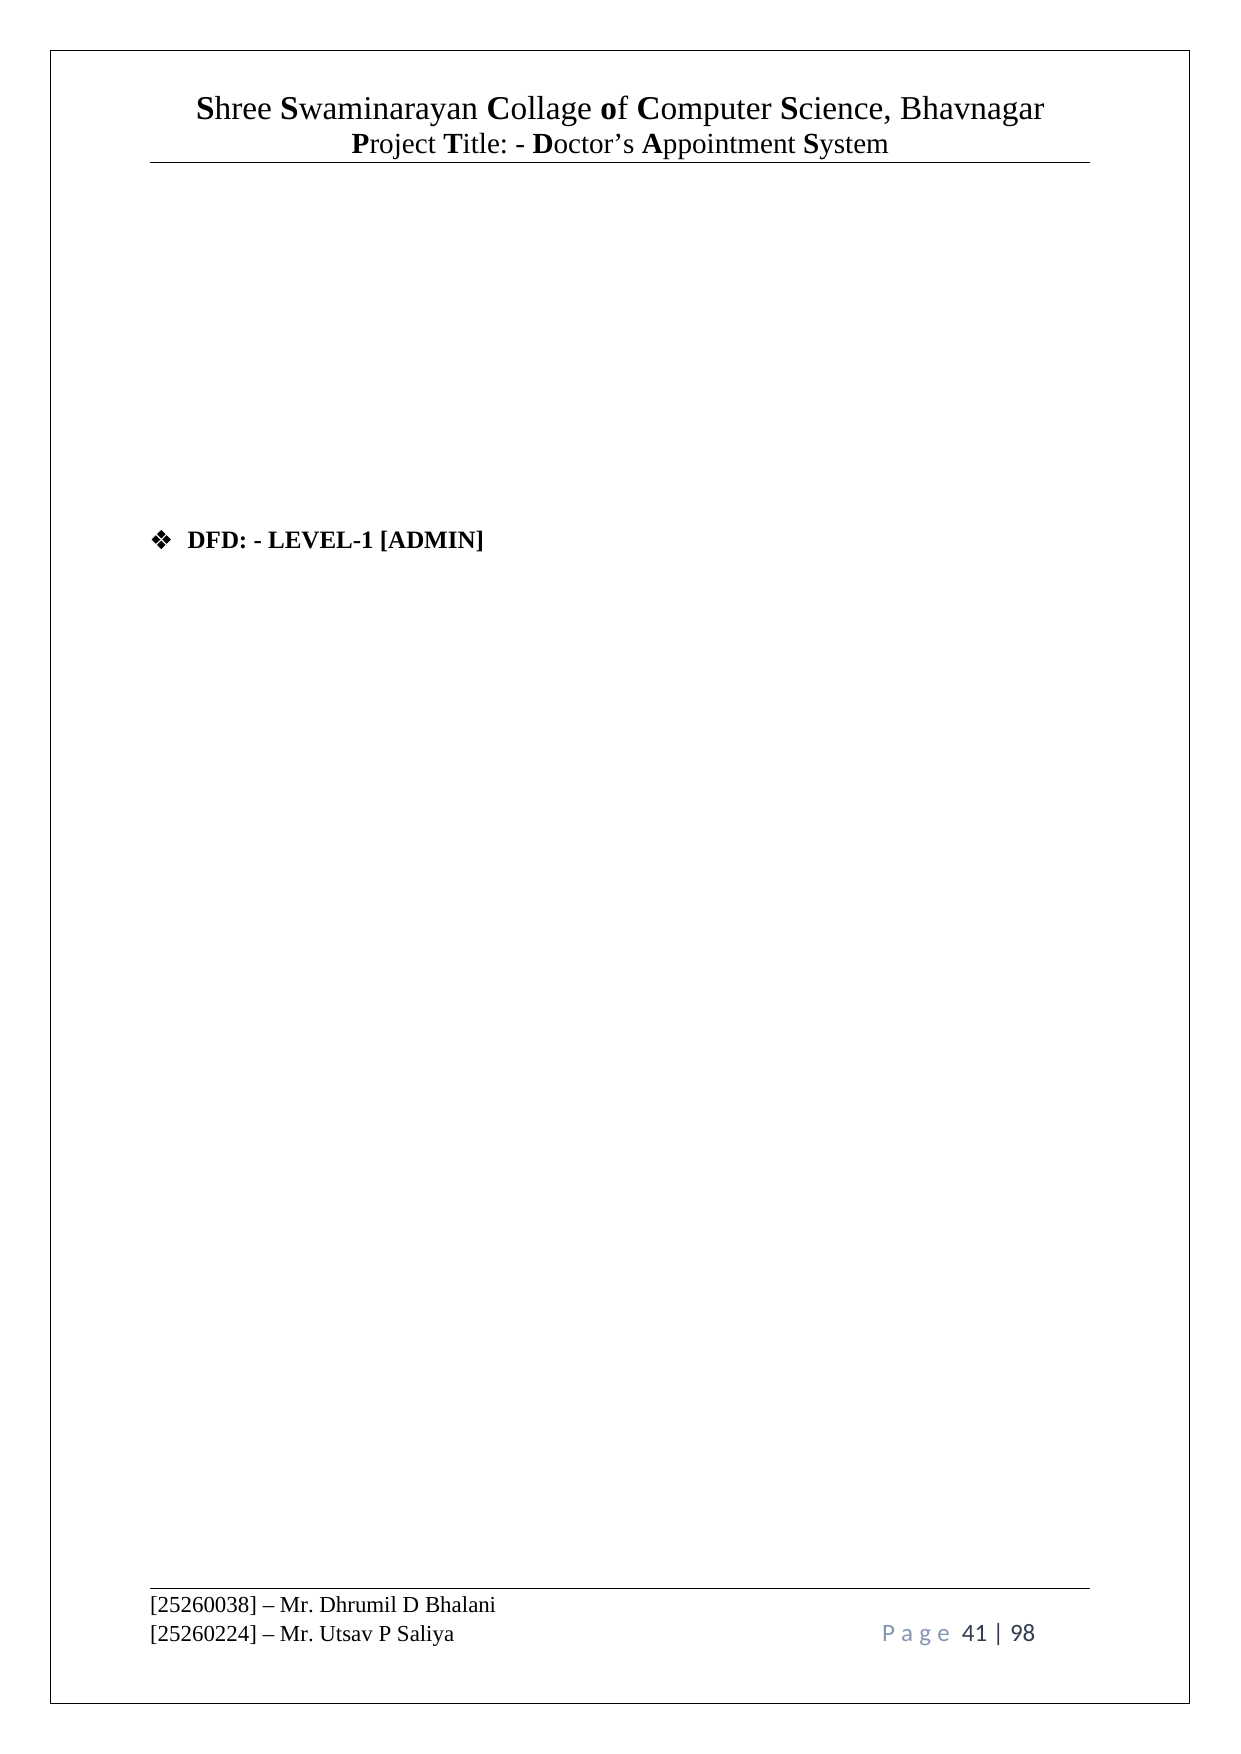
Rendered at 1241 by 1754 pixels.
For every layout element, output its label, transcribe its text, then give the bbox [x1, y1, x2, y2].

list DFD: - LEVEL-1 [ADMIN] [150, 525, 1090, 554]
